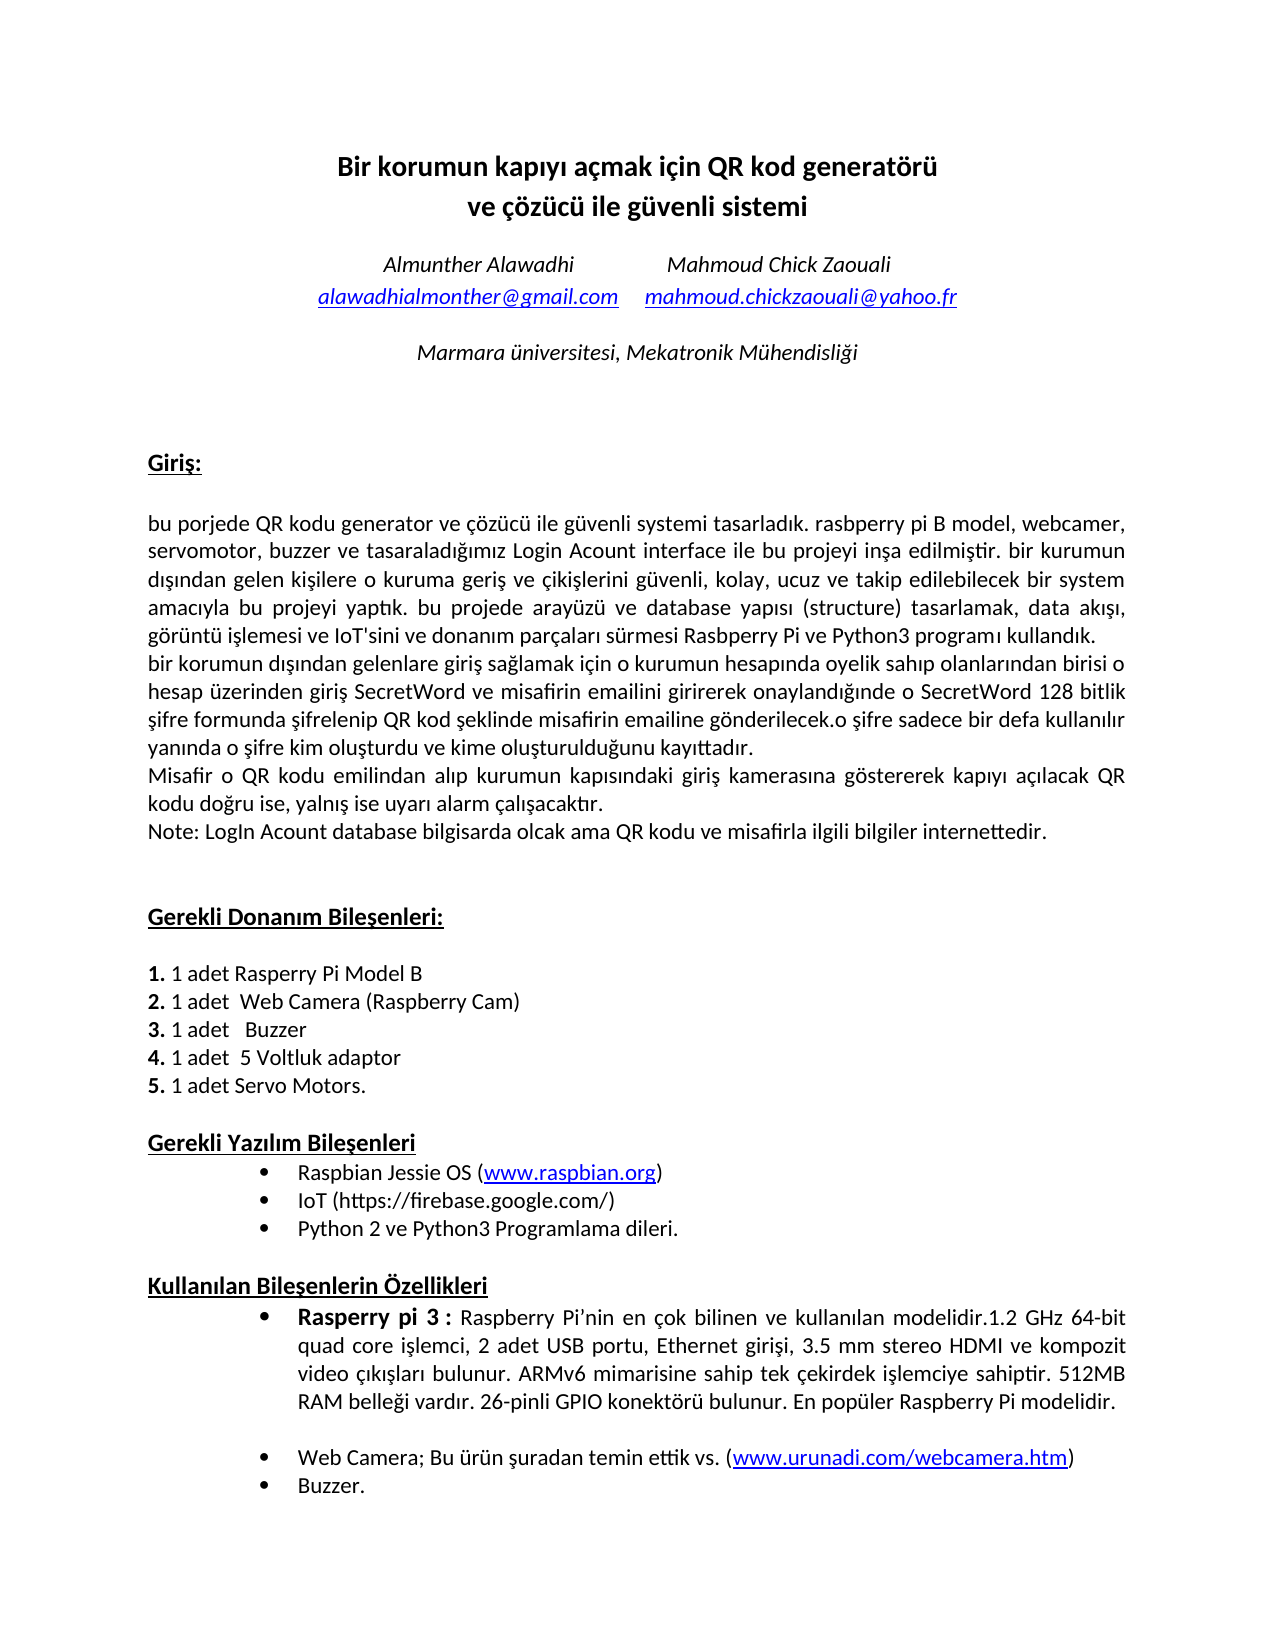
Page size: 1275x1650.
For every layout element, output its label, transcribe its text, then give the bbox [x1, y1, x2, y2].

text Kullanılan Bileşenlerin Özellikleri [148, 1270, 1127, 1301]
text Marmara üniversitesi, Mekatronik Mühendisliği [148, 338, 1127, 367]
list IoT (https://firebase.google.com/) [260, 1186, 1127, 1214]
text Almunther Alawadhi Mahmoud Chick Zaouali [148, 250, 1127, 278]
text 5. 1 adet Servo Motors. [148, 1072, 1127, 1099]
text Bir korumun kapıyı açmak için QR kod generatörü [148, 148, 1127, 183]
text Note: LogIn Acount database bilgisarda olcak ama QR kodu ve misafirla ilgili bilgiler internettedir. [148, 817, 1127, 845]
text Gerekli Donanım Bileşenleri: [148, 901, 1127, 931]
text alawadhialmonther@gmail.com mahmoud.chickzaouali@yahoo.fr [148, 282, 1127, 311]
text 2. 1 adet Web Camera (Raspberry Cam) [148, 987, 1127, 1016]
text Misafir o QR kodu emilindan alıp kurumun kapısındaki giriş kamerasına göstererek kapıyı açılacak QR kodu doğru ise, yalnış ise uyarı alarm çalışacaktır. [148, 761, 1127, 817]
text 3. 1 adet Buzzer [148, 1016, 1127, 1043]
text bu porjede QR kodu generator ve çözücü ile güvenli systemi tasarladık. rasbperry pi B model, webcamer, servomotor, buzzer ve tasaraladığımız Login Acount interface ile bu projeyi inşa edilmiştir. bir kurumun dışından gelen kişilere o kuruma geriş ve çikişlerini güvenli, kolay, ucuz ve takip edilebilecek bir system amacıyla bu projeyi yaptık. bu projede arayüzü ve database yapısı (structure) tasarlamak, data akışı, görüntü işlemesi ve IoT'sini ve donanım parçaları sürmesi Rasbperry Pi ve Python3 programı kullandık. [148, 509, 1127, 649]
list Rasperry pi 3 : Raspberry Pi’nin en çok bilinen ve kullanılan modelidir.1.2 GHz 64-bit quad core işlemci, 2 adet USB portu, Ethernet girişi, 3.5 mm stereo HDMI ve kompozit video çıkışları bulunur. ARMv6 mimarisine sahip tek çekirdek işlemciye sahiptir. 512MB RAM belleği vardır. 26-pinli GPIO konektörü bulunur. En popüler Raspberry Pi modelidir. [260, 1301, 1127, 1415]
text bir korumun dışından gelenlare giriş sağlamak için o kurumun hesapında oyelik sahıp olanlarından birisi o hesap üzerinden giriş SecretWord ve misafirin emailini girirerek onaylandığınde o SecretWord 128 bitlik şifre formunda şifrelenip QR kod şeklinde misafirin emailine gönderilecek.o şifre sadece bir defa kullanılır yanında o şifre kim oluşturdu ve kime oluşturulduğunu kayıttadır. [148, 649, 1127, 761]
list Web Camera; Bu ürün şuradan temin ettik vs. (www.urunadi.com/webcamera.htm) [260, 1443, 1127, 1471]
text Gerekli Yazılım Bileşenleri [148, 1128, 1127, 1158]
list Python 2 ve Python3 Programlama dileri. [260, 1214, 1127, 1242]
text ve çözücü ile güvenli sistemi [148, 188, 1127, 224]
text Giriş: [148, 448, 1127, 478]
text 4. 1 adet 5 Voltluk adaptor [148, 1043, 1127, 1072]
list Buzzer. [260, 1471, 1127, 1499]
list Raspbian Jessie OS (www.raspbian.org) [260, 1158, 1127, 1186]
text 1. 1 adet Rasperry Pi Model B [148, 959, 1127, 987]
